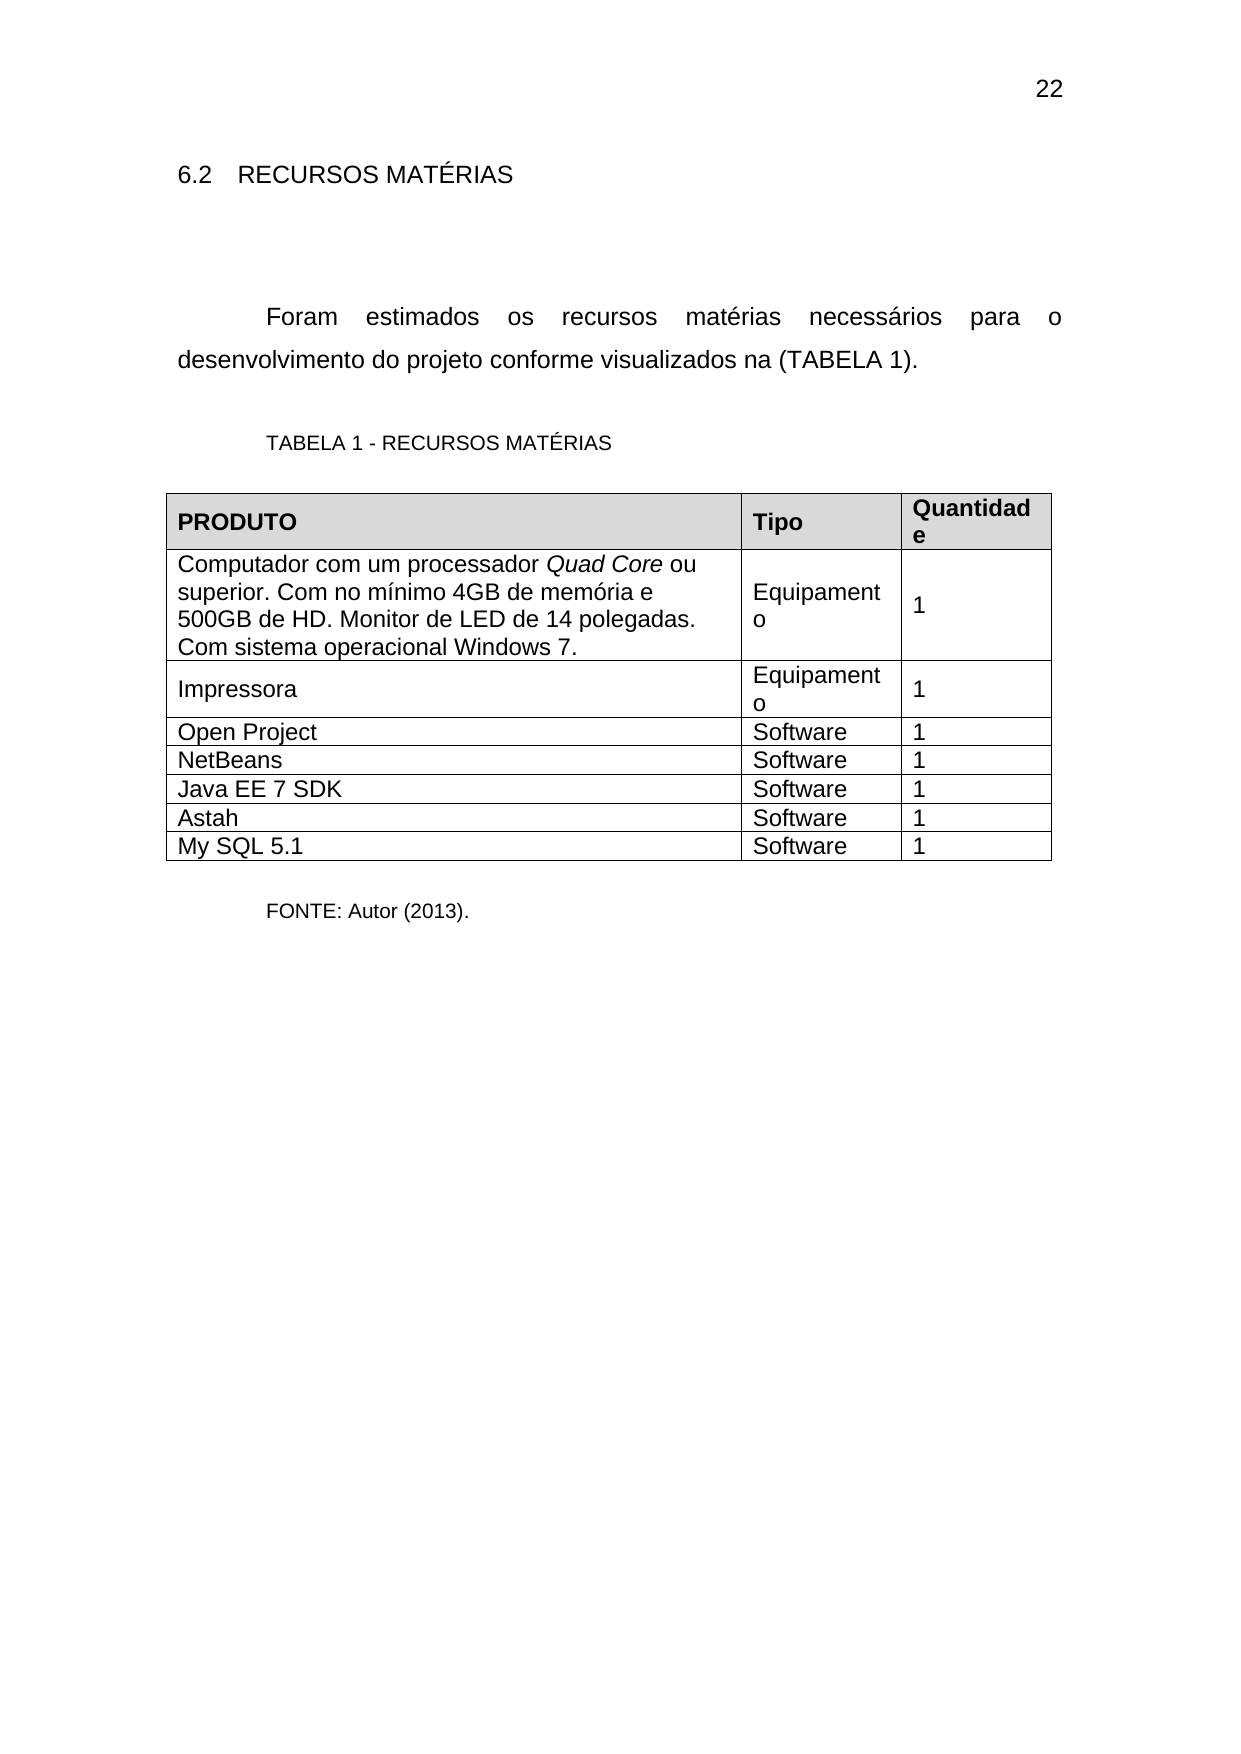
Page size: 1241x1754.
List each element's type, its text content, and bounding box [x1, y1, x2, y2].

table_header PRODUTO [167, 494, 741, 549]
text Tabela - recursos matérias [177, 431, 1063, 455]
subtitle Recursos matérias [177, 160, 1063, 189]
table_cell Open Project [167, 718, 741, 745]
table_cell Java EE 7 SDK [167, 775, 741, 803]
table_cell Software [742, 775, 901, 803]
table_cell My SQL 5.1 [167, 832, 741, 860]
table_cell Computador com um processador Quad Core ou superior. Com no mínimo 4GB de memória e 500GB de HD. Monitor de LED de 14 polegadas. Com sistema operacional Windows 7. [167, 550, 741, 660]
table_cell Equipamento [742, 550, 901, 660]
table_cell Astah [167, 804, 741, 831]
table_cell 1 [902, 746, 1051, 774]
table_header Quantidade [902, 494, 1051, 549]
table_cell 1 [902, 832, 1051, 860]
table_cell Impressora [167, 661, 741, 717]
table_cell 1 [902, 550, 1051, 660]
text Foram estimados os recursos matérias necessários para o desenvolvimento do projeto conforme visualizados na (TABELA 1). [177, 302, 1063, 374]
table_cell Software [742, 832, 901, 860]
table_cell Software [742, 746, 901, 774]
table_cell Software [742, 804, 901, 831]
table_cell Software [742, 718, 901, 745]
table_cell NetBeans [167, 746, 741, 774]
table_cell 1 [902, 804, 1051, 831]
table_cell 1 [902, 718, 1051, 745]
table_header Tipo [742, 494, 901, 549]
table_cell 1 [902, 775, 1051, 803]
table_cell 1 [902, 661, 1051, 717]
table_cell Equipamento [742, 661, 901, 717]
text FONTE: Autor (2013). [177, 898, 1063, 922]
